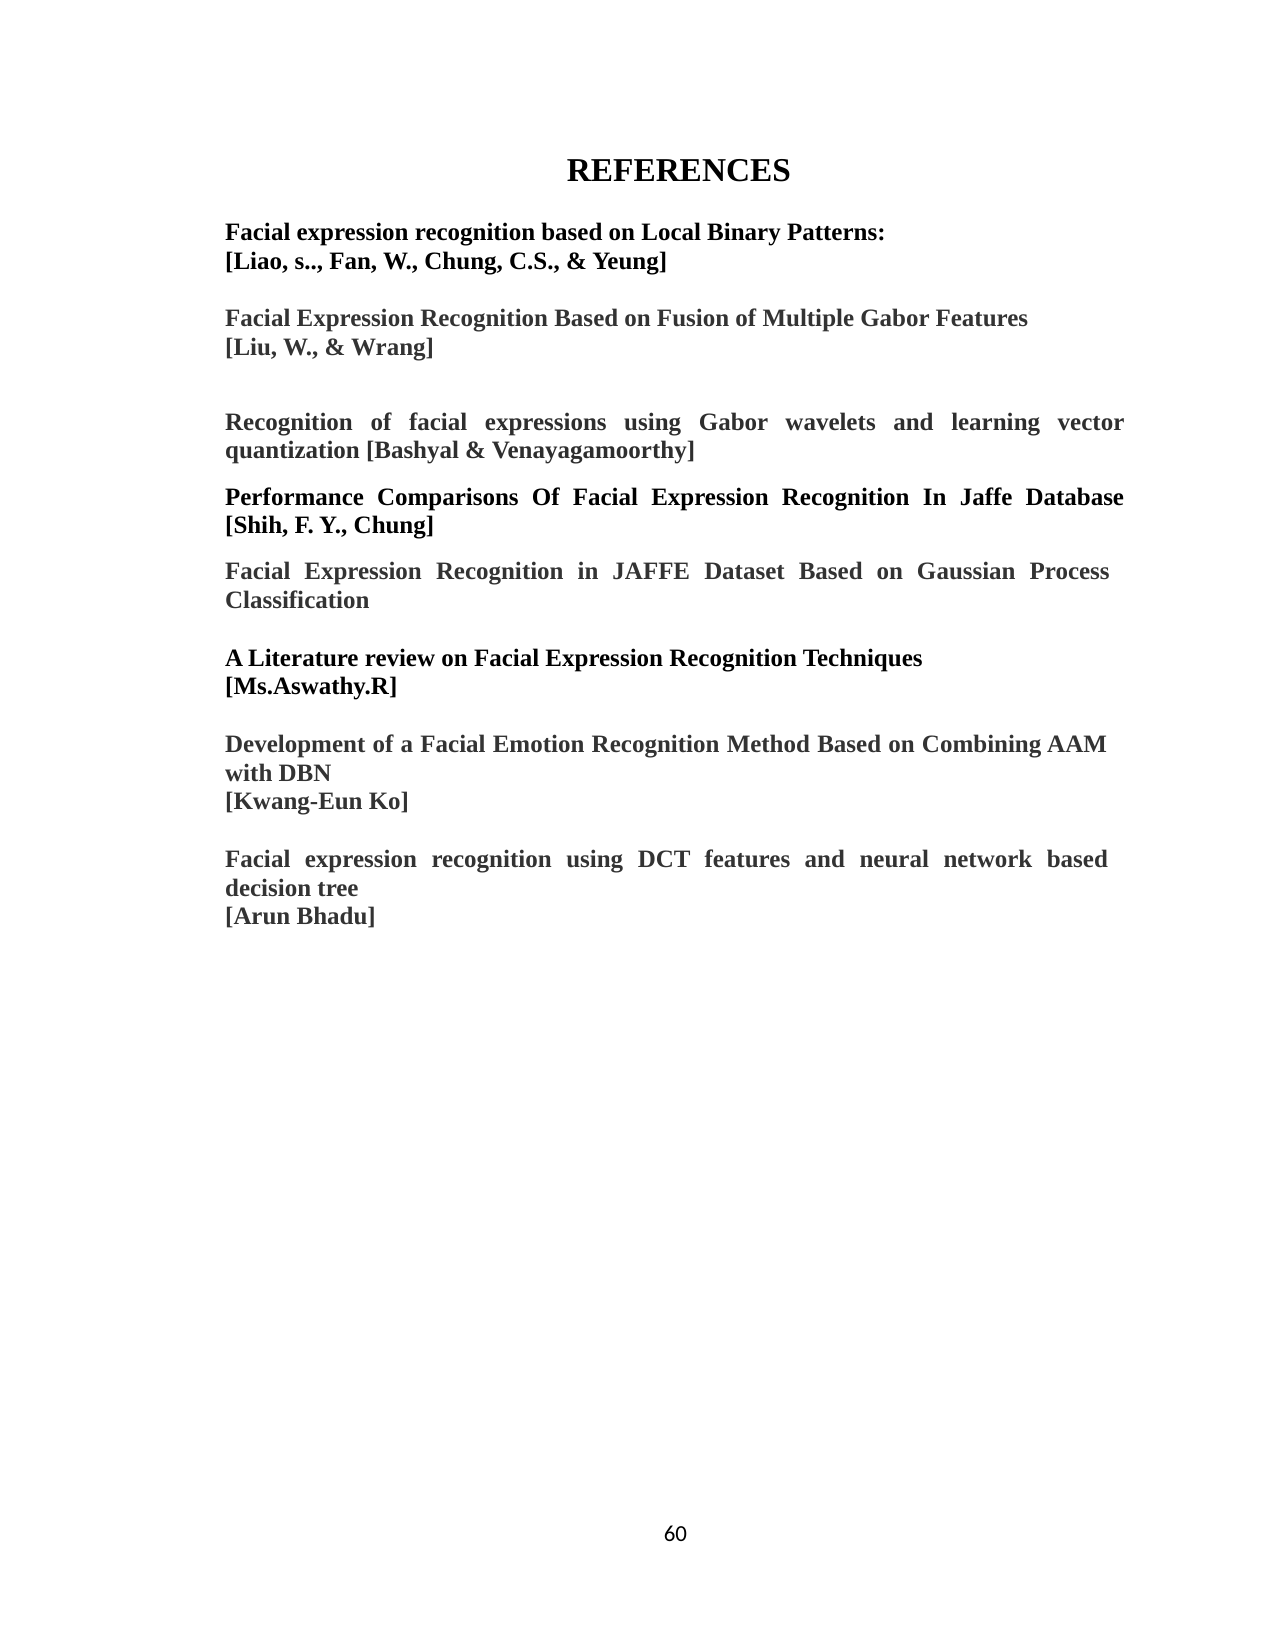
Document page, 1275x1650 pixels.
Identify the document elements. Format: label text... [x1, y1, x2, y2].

subtitle Recognition of facial expressions using Gabor wavelets and learning vector quantization [Bashyal & Venayagamoorthy] [225, 407, 1125, 464]
subtitle Facial Expression Recognition in JAFFE Dataset Based on Gaussian Process Classification [225, 556, 1111, 614]
subtitle A Literature review on Facial Expression Recognition Techniques [225, 643, 1109, 671]
subtitle Facial expression recognition using DCT features and neural network based decision tree [225, 844, 1108, 901]
text REFERENCES [225, 150, 1125, 188]
subtitle Development of a Facial Emotion Recognition Method Based on Combining AAM with DBN [225, 729, 1108, 786]
text [Liao, s.., Fan, W., Chung, C.S., & Yeung] [225, 246, 1125, 274]
subtitle Facial Expression Recognition Based on Fusion of Multiple Gabor Features [225, 303, 1109, 332]
subtitle [Kwang-Eun Ko] [225, 786, 1108, 815]
subtitle [Liu, W., & Wrang] [225, 332, 1109, 361]
subtitle Performance Comparisons Of Facial Expression Recognition In Jaffe Database [Shih, F. Y., Chung] [225, 482, 1125, 539]
subtitle [Arun Bhadu] [225, 901, 1108, 930]
text Facial expression recognition based on Local Binary Patterns: [225, 217, 1125, 246]
subtitle [Ms.Aswathy.R] [225, 671, 1109, 700]
